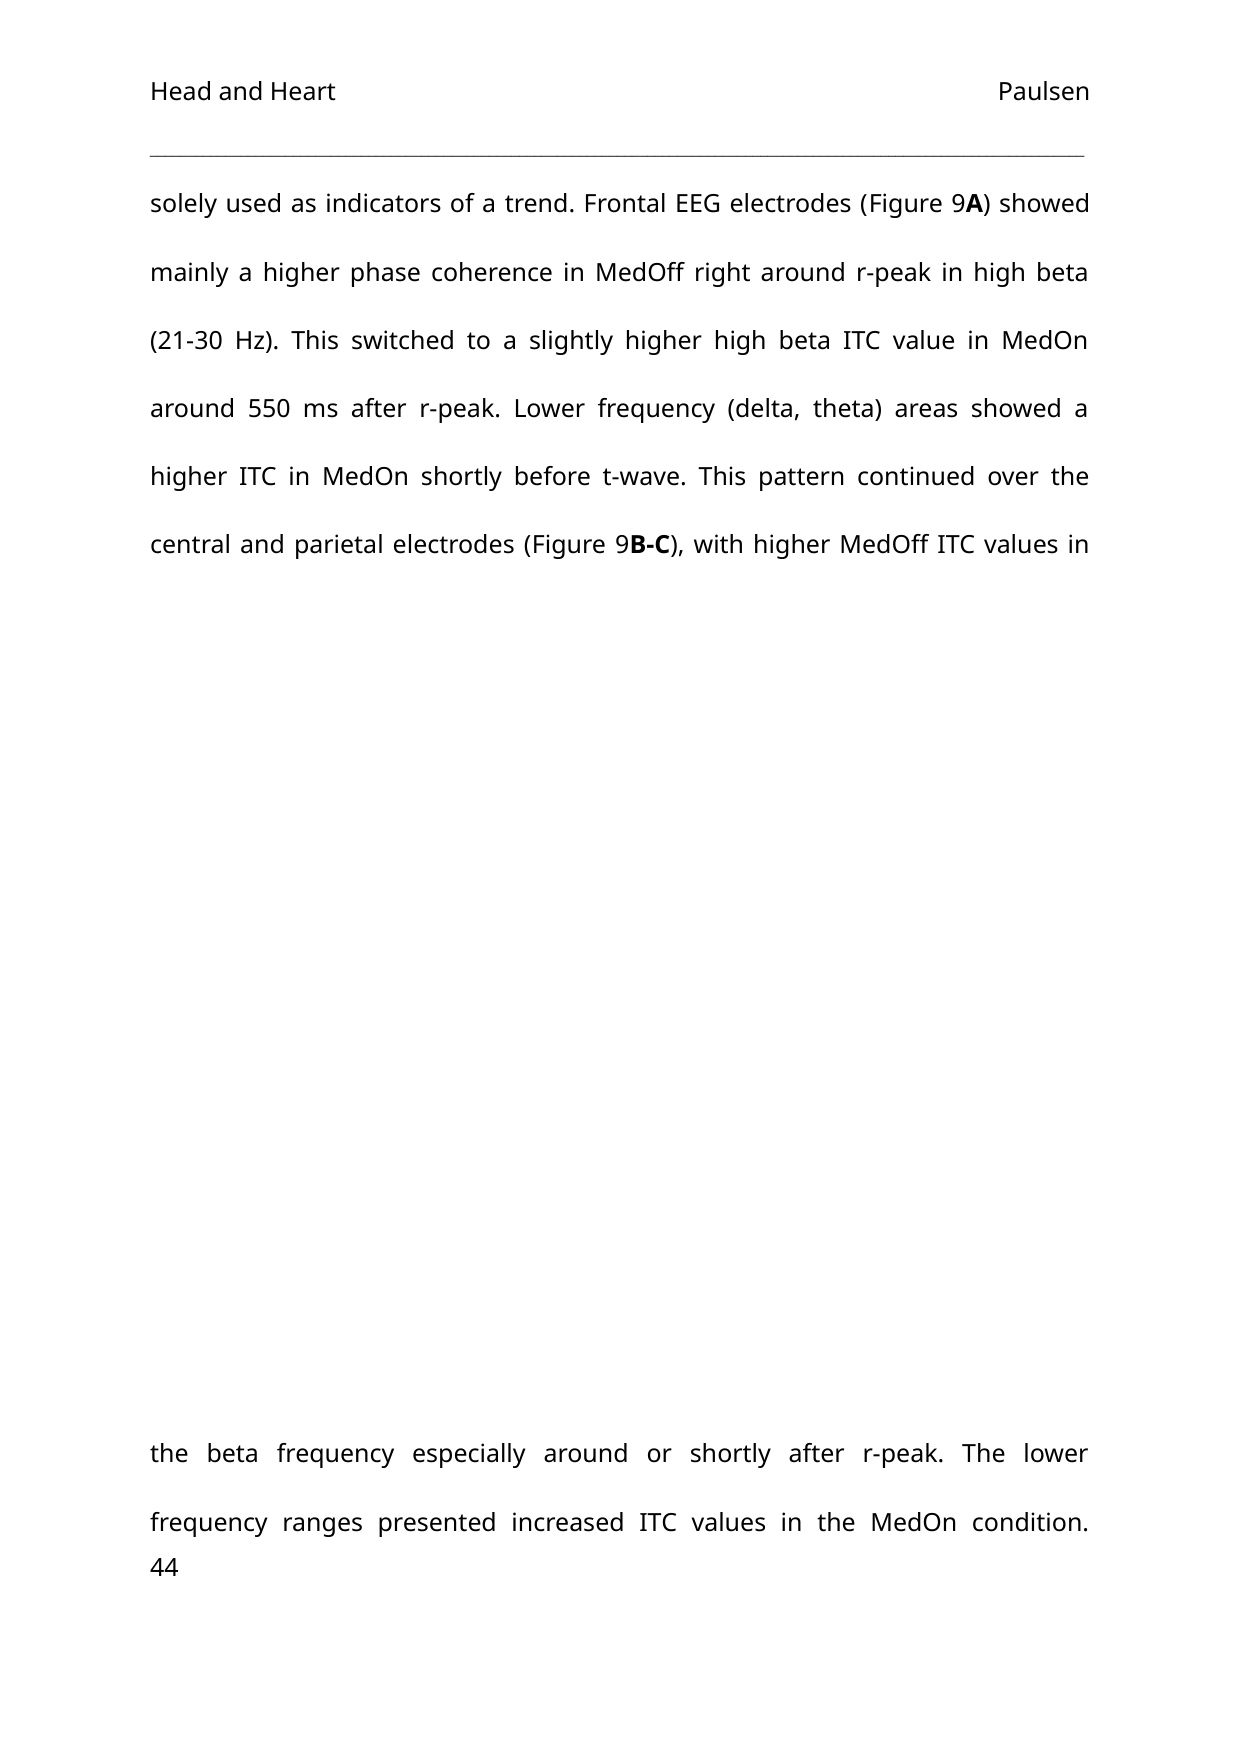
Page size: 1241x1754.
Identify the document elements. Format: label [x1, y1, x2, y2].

text [150, 186, 1090, 1538]
